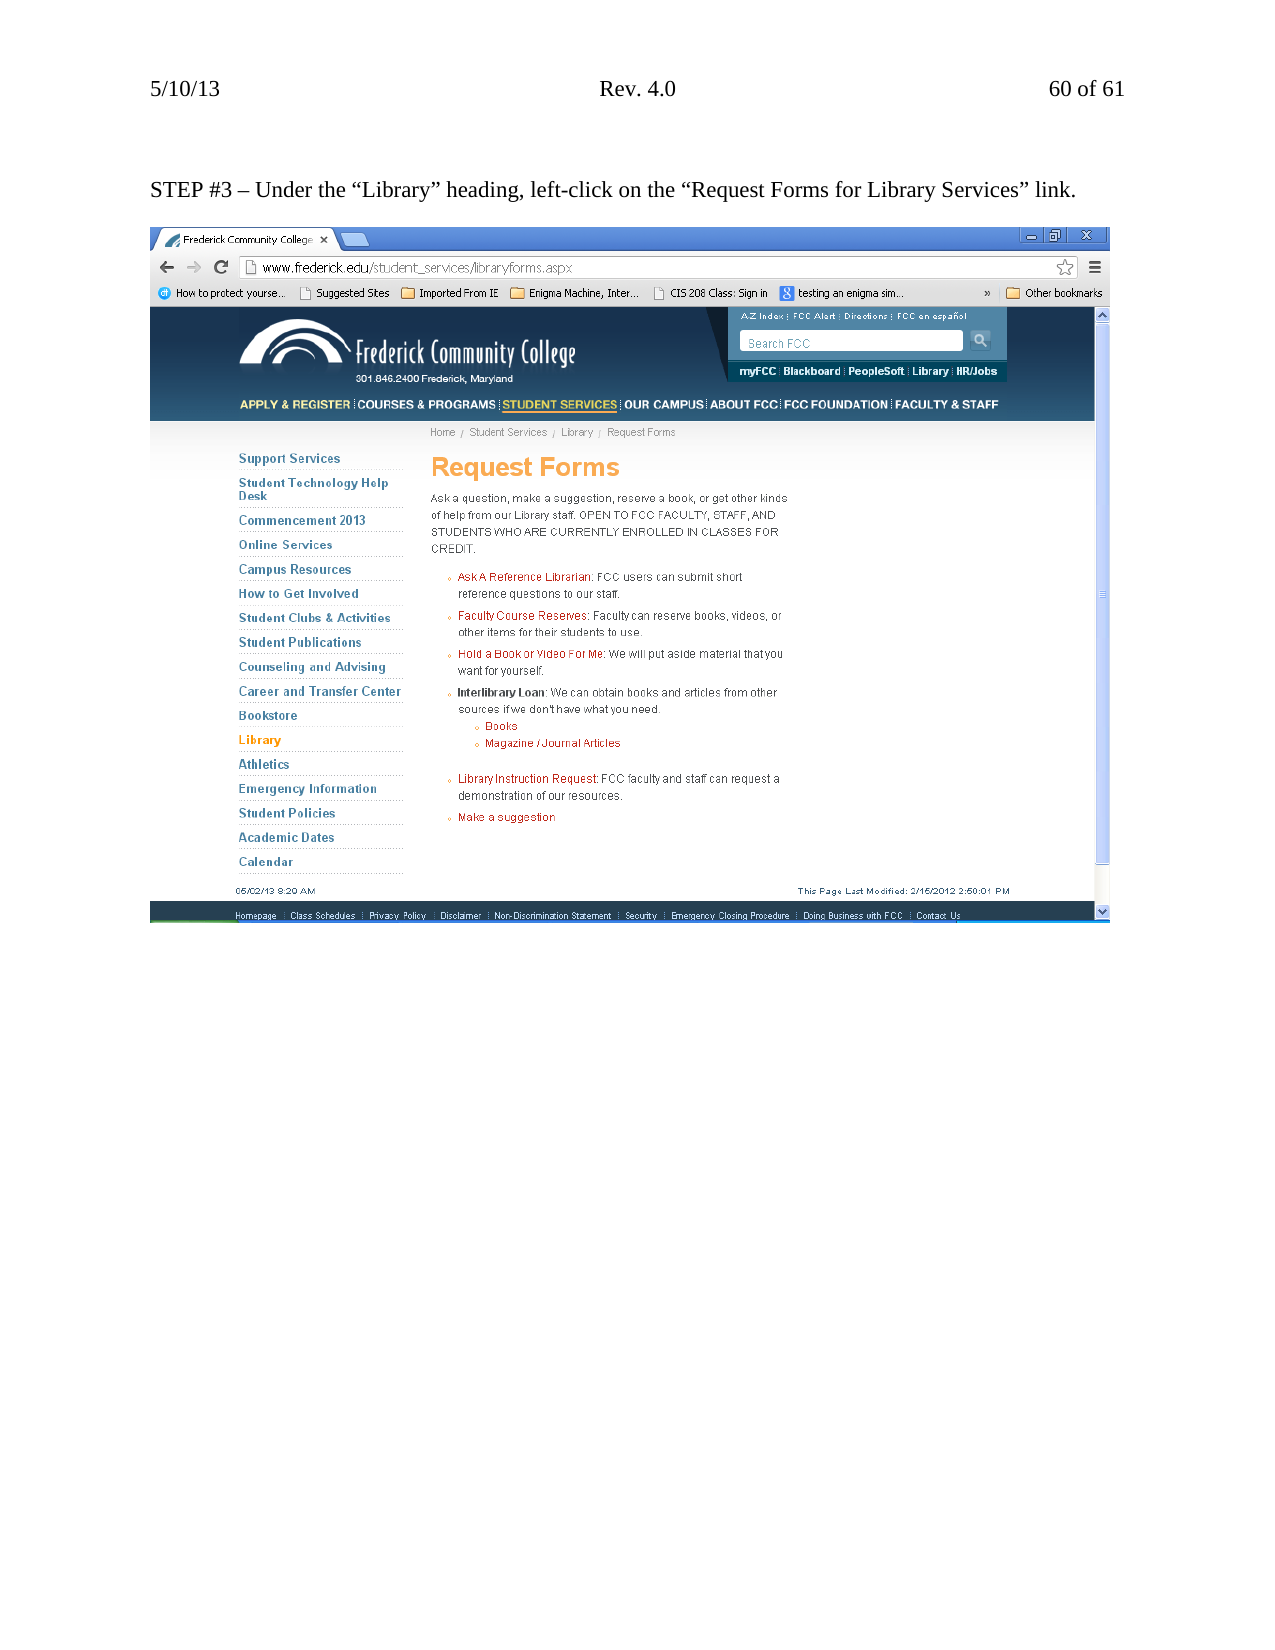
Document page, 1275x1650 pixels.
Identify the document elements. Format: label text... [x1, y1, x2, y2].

text STEP #3 – Under the “Library” heading, left-click on the “Request Forms for Library Services” link. [150, 176, 1125, 203]
picture [150, 227, 1110, 923]
